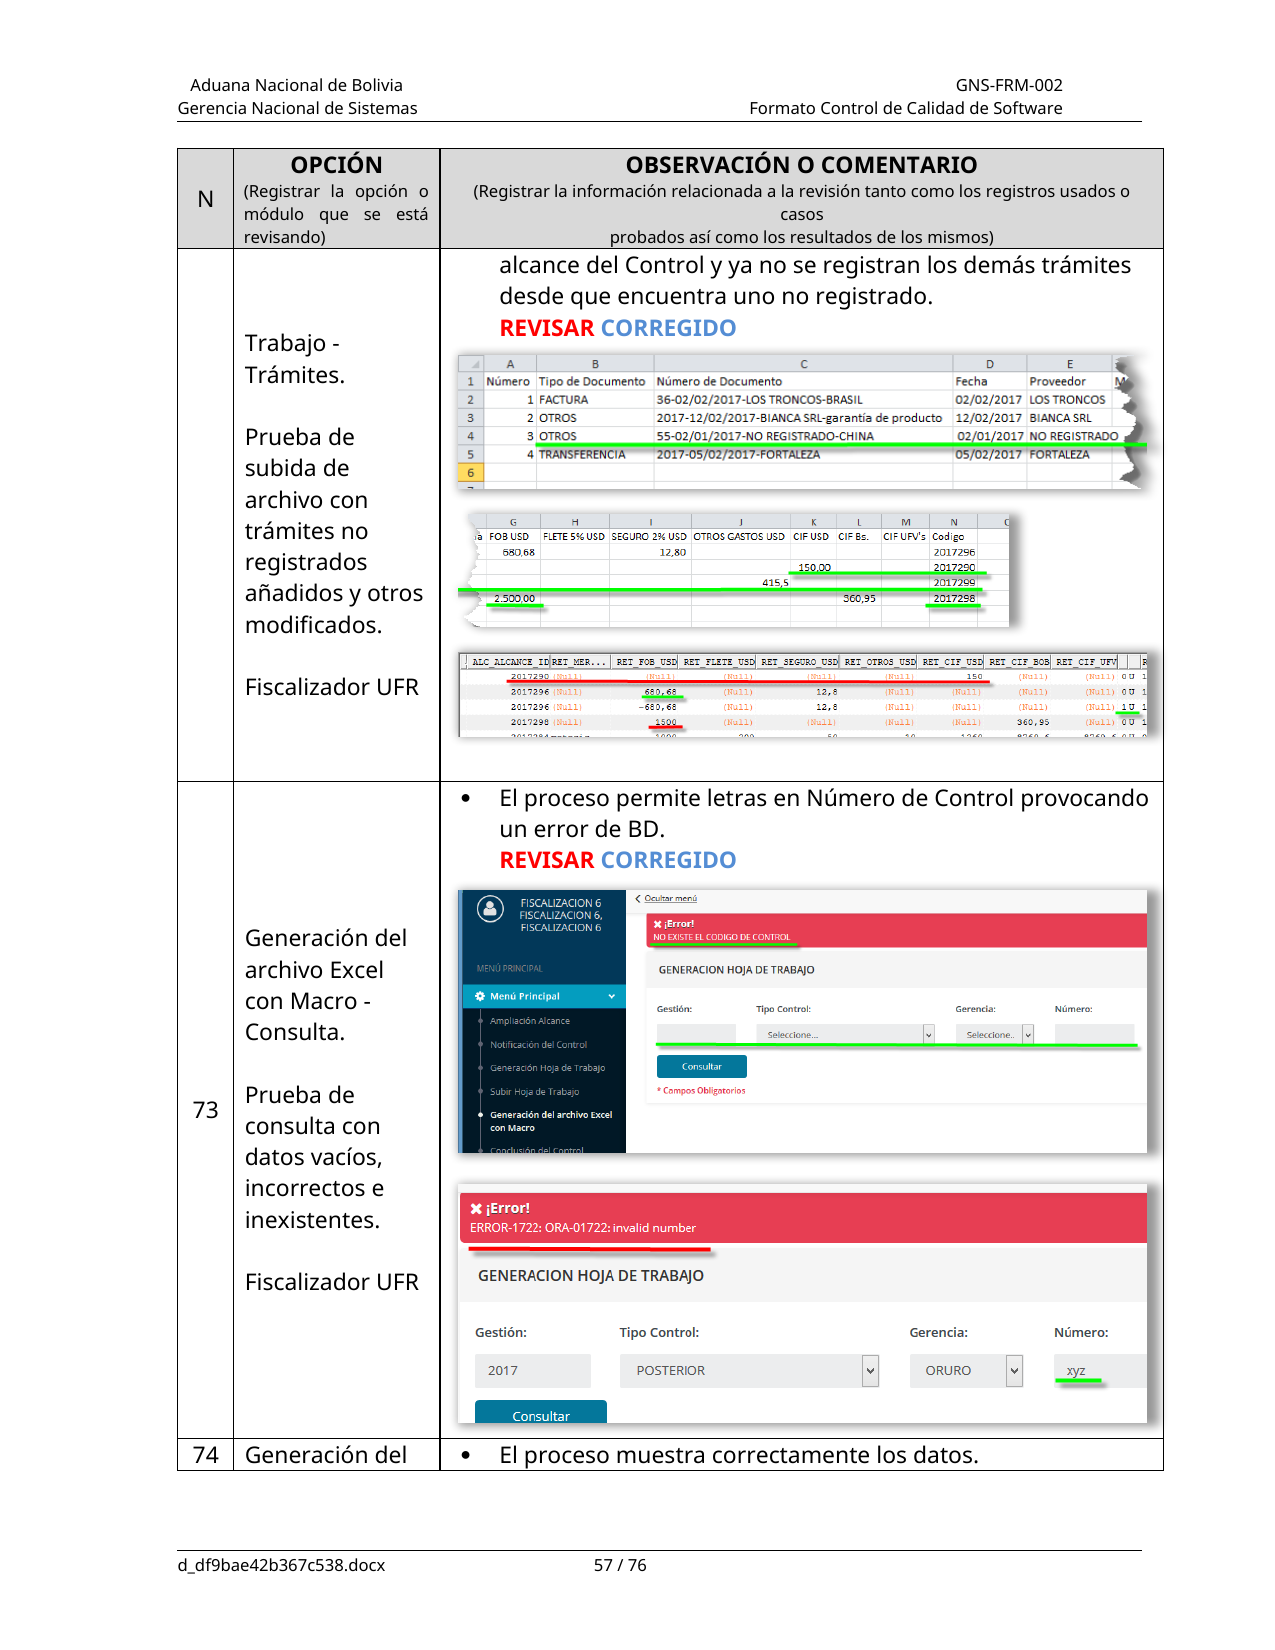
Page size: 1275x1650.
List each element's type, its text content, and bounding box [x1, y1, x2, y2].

picture [458, 1184, 1147, 1423]
table_cell [178, 249, 233, 781]
table_header N [178, 149, 233, 248]
table_cell El proceso muestra correctamente los datos. CORRECTO [441, 1439, 1163, 1470]
table_cell El proceso permite letras en Número de Control provocando un error de BD. REVISAR CORREGIDO [441, 782, 1163, 1438]
table_cell Generación del archivo Excel con Macro - Ver ítems. Prueba de emisión de datos de ítems. Fiscalizador UFR [234, 1439, 439, 1470]
table_header OPCIÓN (Registrar la opción o módulo que se está revisando) [234, 149, 439, 248]
picture [458, 652, 1147, 737]
table_cell [178, 1439, 233, 1470]
picture [458, 890, 1147, 1153]
table_cell [178, 782, 233, 1438]
table_header OBSERVACIÓN O COMENTARIO (Registrar la información relacionada a la revisión tanto como los registros usados o casos probados así como los resultados de los mismos) [441, 149, 1163, 248]
picture [458, 514, 1009, 627]
table_cell Generación del archivo Excel con Macro - Consulta. Prueba de consulta con datos vacíos, incorrectos e inexistentes. Fiscalizador UFR [234, 782, 439, 1438]
picture [458, 355, 1147, 489]
table_cell Subir Hoja de Trabajo - Trámites. Prueba de subida de archivo con trámites no registrados añadidos y otros modificados. Fiscalizador UFR [234, 249, 439, 781]
